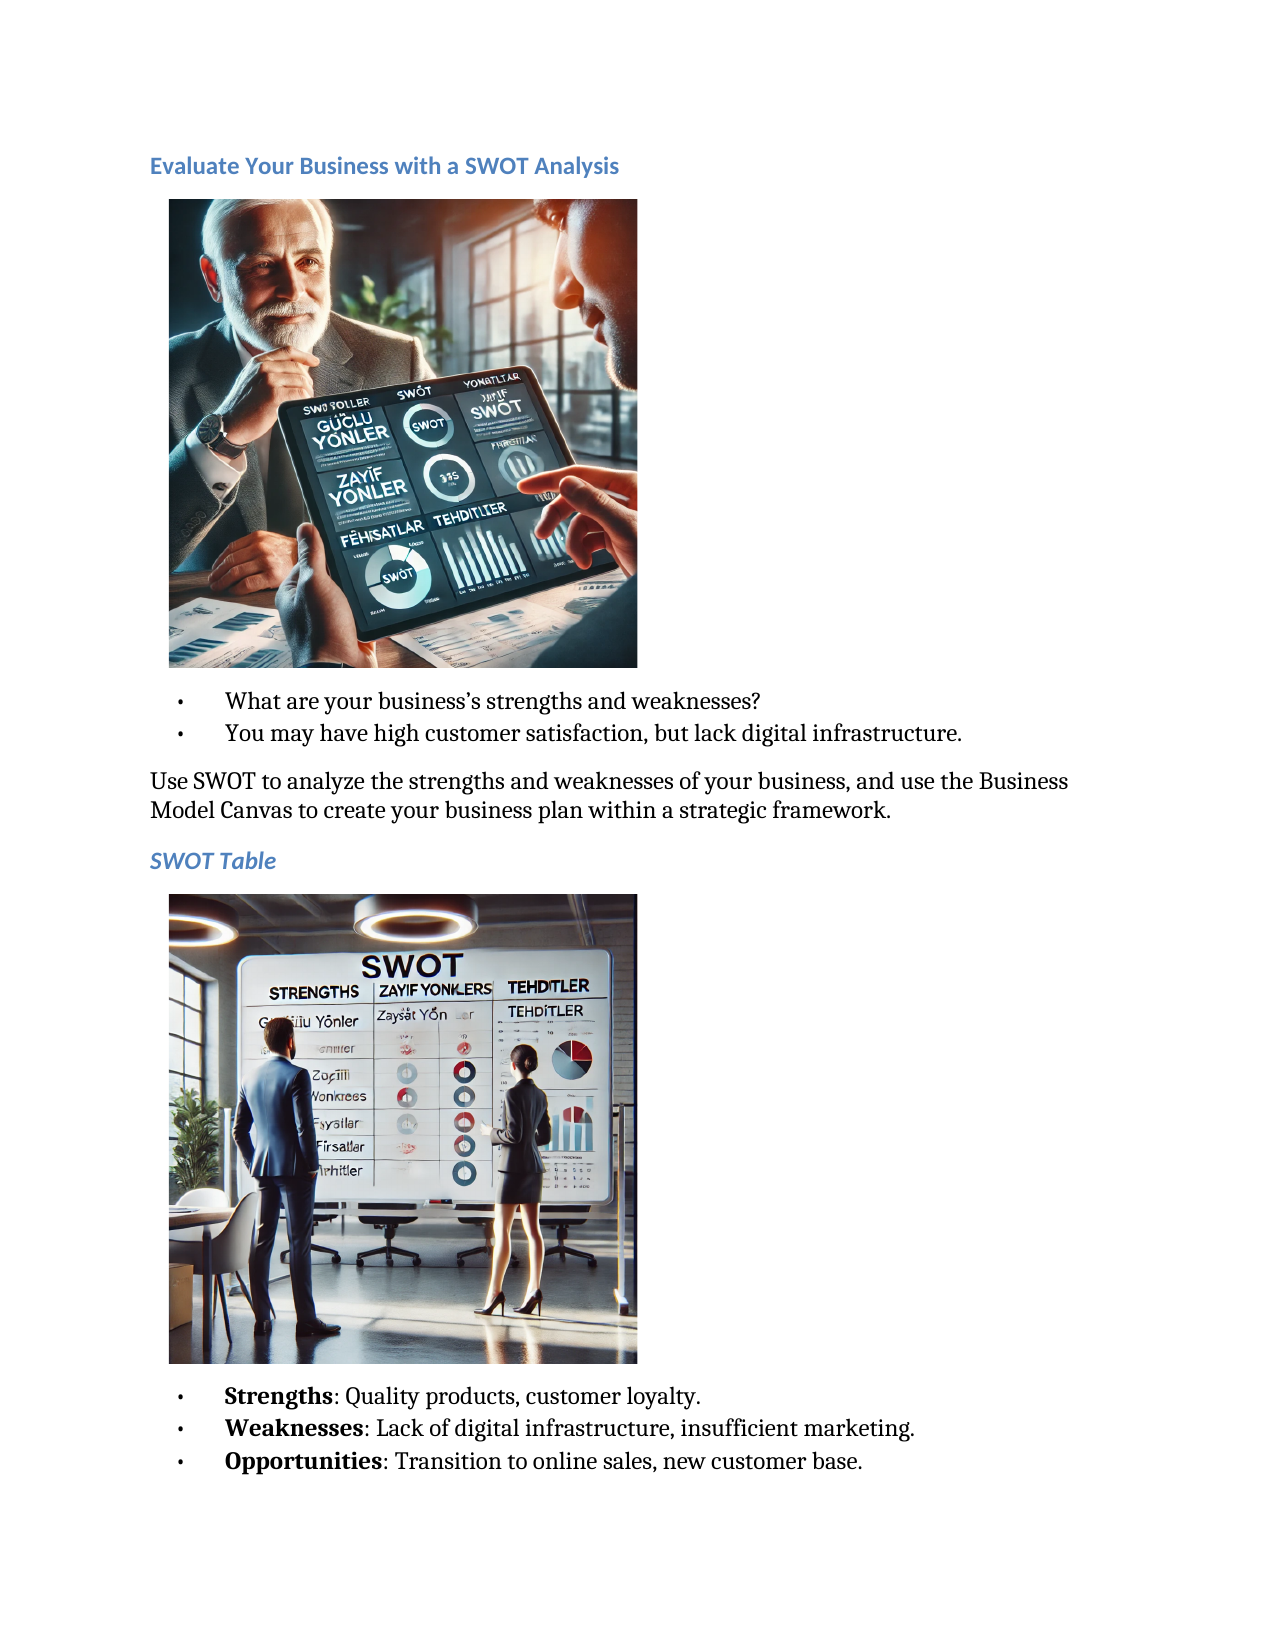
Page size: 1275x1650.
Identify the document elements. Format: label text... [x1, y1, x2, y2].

list What are your business’s strengths and weaknesses? [175, 687, 1125, 716]
list Opportunities: Transition to online sales, new customer base. [175, 1447, 1125, 1476]
picture [168, 894, 638, 1364]
picture [168, 199, 638, 668]
subtitle Evaluate Your Business with a SWOT Analysis [150, 150, 1125, 181]
text Use SWOT to analyze the strengths and weaknesses of your business, and use the Business Model Canvas to create your business plan within a strategic framework. [150, 767, 1125, 824]
list Weaknesses: Lack of digital infrastructure, insufficient marketing. [175, 1414, 1125, 1443]
list You may have high customer satisfaction, but lack digital infrastructure. [175, 719, 1125, 748]
subtitle SWOT Table [150, 845, 1125, 876]
list Strengths: Quality products, customer loyalty. [175, 1382, 1125, 1411]
